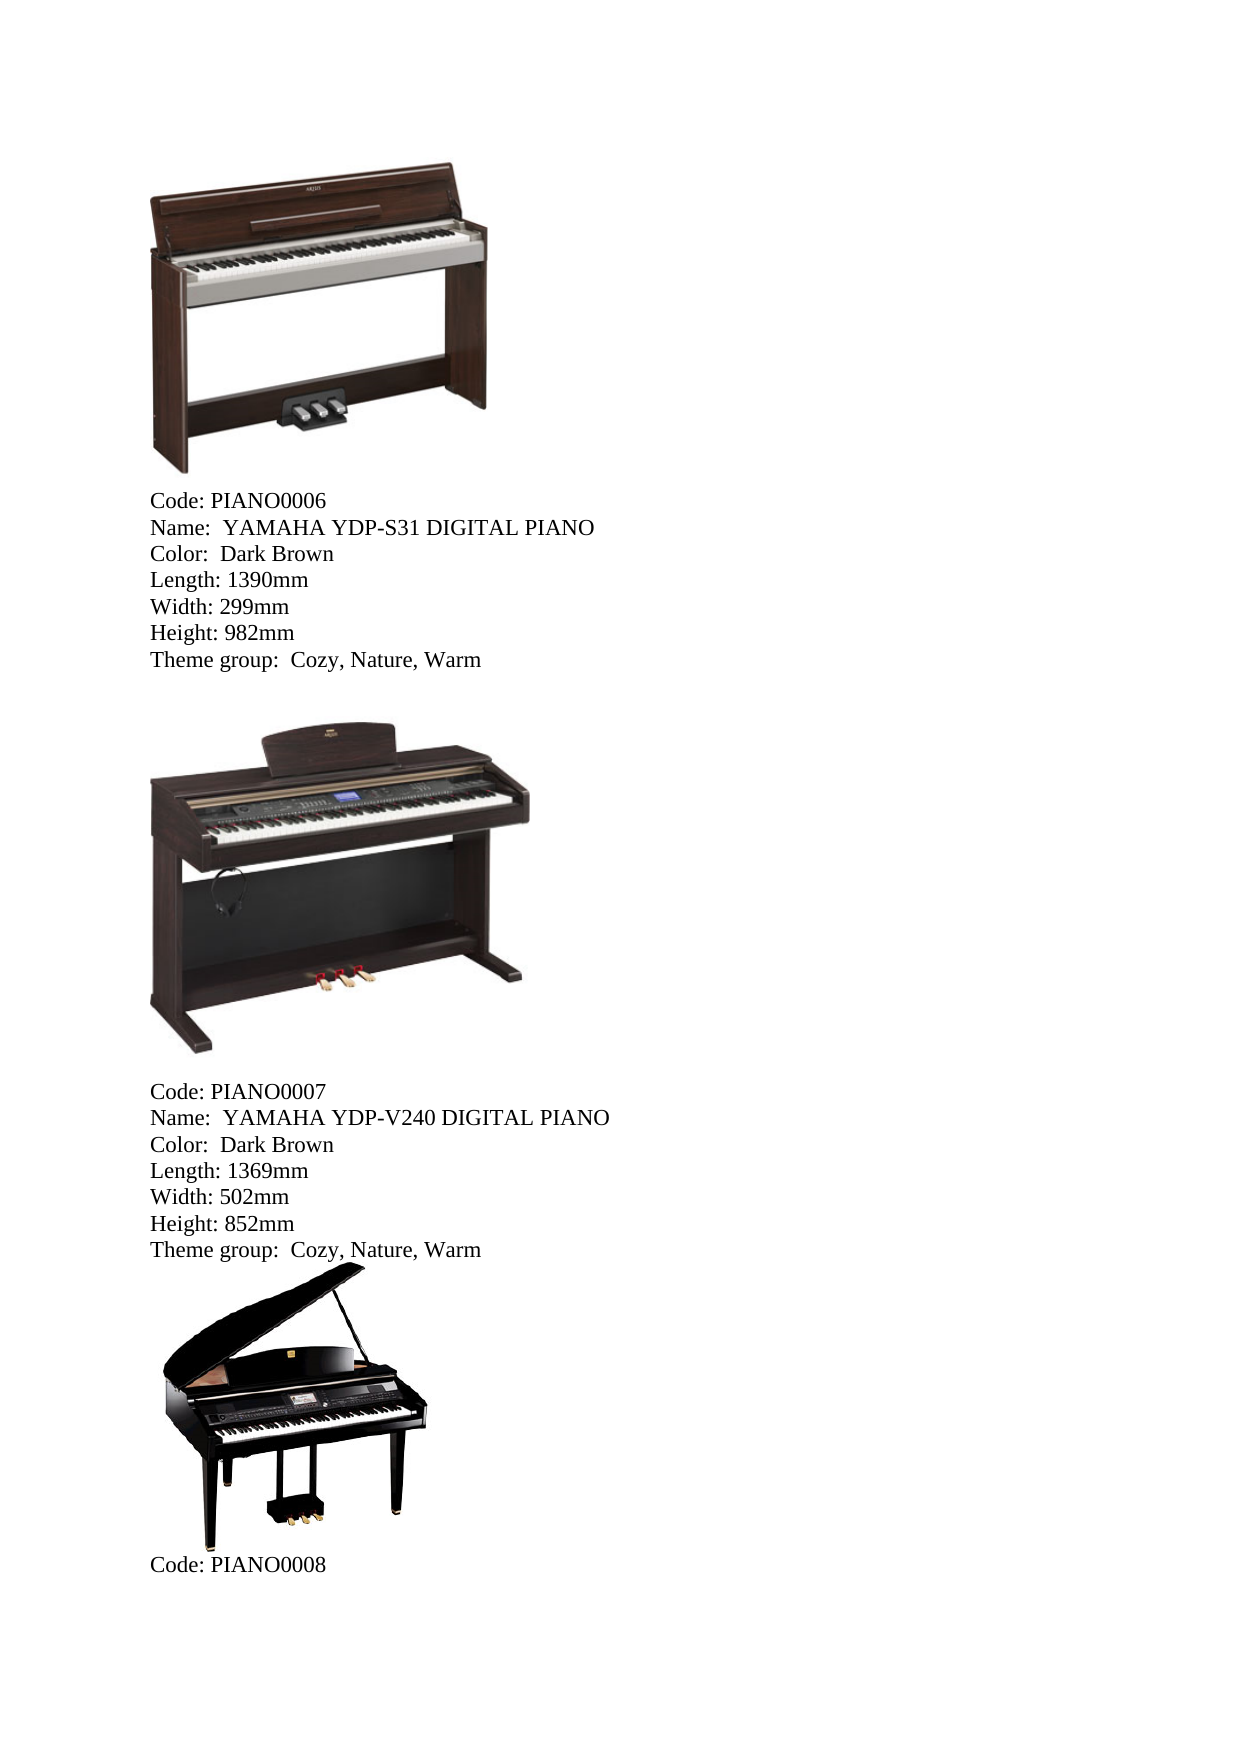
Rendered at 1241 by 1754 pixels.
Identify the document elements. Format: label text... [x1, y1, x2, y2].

picture [150, 1262, 439, 1552]
text Theme group: Cozy, Nature, Warm [150, 646, 1090, 672]
text Name: YAMAHA YDP-S31 DIGITAL PIANO [150, 514, 1090, 540]
text Name: YAMAHA YDP-V240 DIGITAL PIANO [150, 1104, 1090, 1131]
text Width: 502mm [150, 1183, 1090, 1210]
text Length: 1369mm [150, 1157, 1090, 1183]
picture [150, 698, 530, 1078]
text Length: 1390mm [150, 567, 1090, 593]
text Color: Dark Brown [150, 1131, 1090, 1157]
text Code: PIANO0006 [150, 487, 1090, 514]
picture [150, 150, 488, 488]
text Height: 852mm [150, 1210, 1090, 1236]
text Code: PIANO0007 [150, 1078, 1090, 1104]
text Code: PIANO0008 [150, 1552, 1090, 1578]
text Theme group: Cozy, Nature, Warm [150, 1236, 1090, 1262]
text Height: 982mm [150, 619, 1090, 646]
text Width: 299mm [150, 593, 1090, 619]
text Color: Dark Brown [150, 540, 1090, 567]
